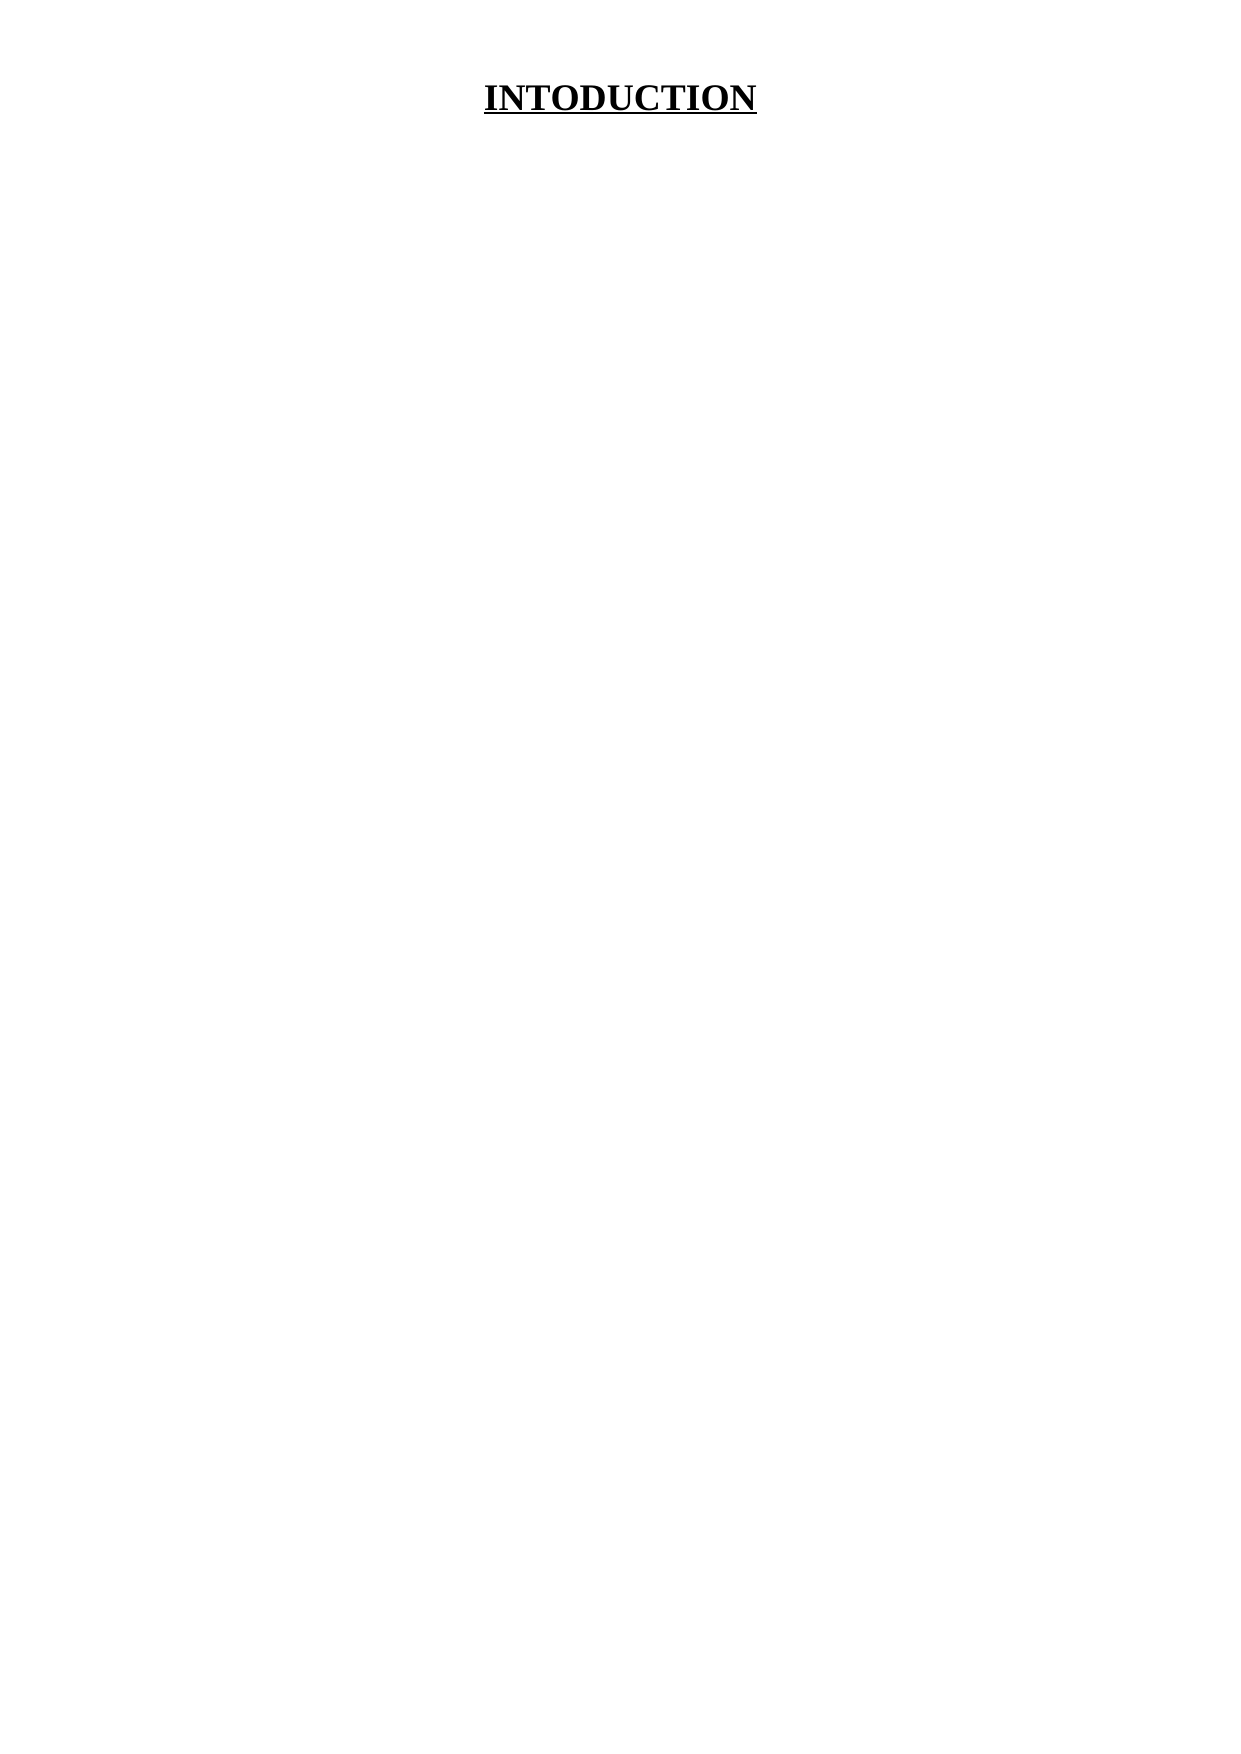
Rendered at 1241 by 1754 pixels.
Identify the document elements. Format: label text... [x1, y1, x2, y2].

text INTODUCTION [75, 75, 1165, 118]
